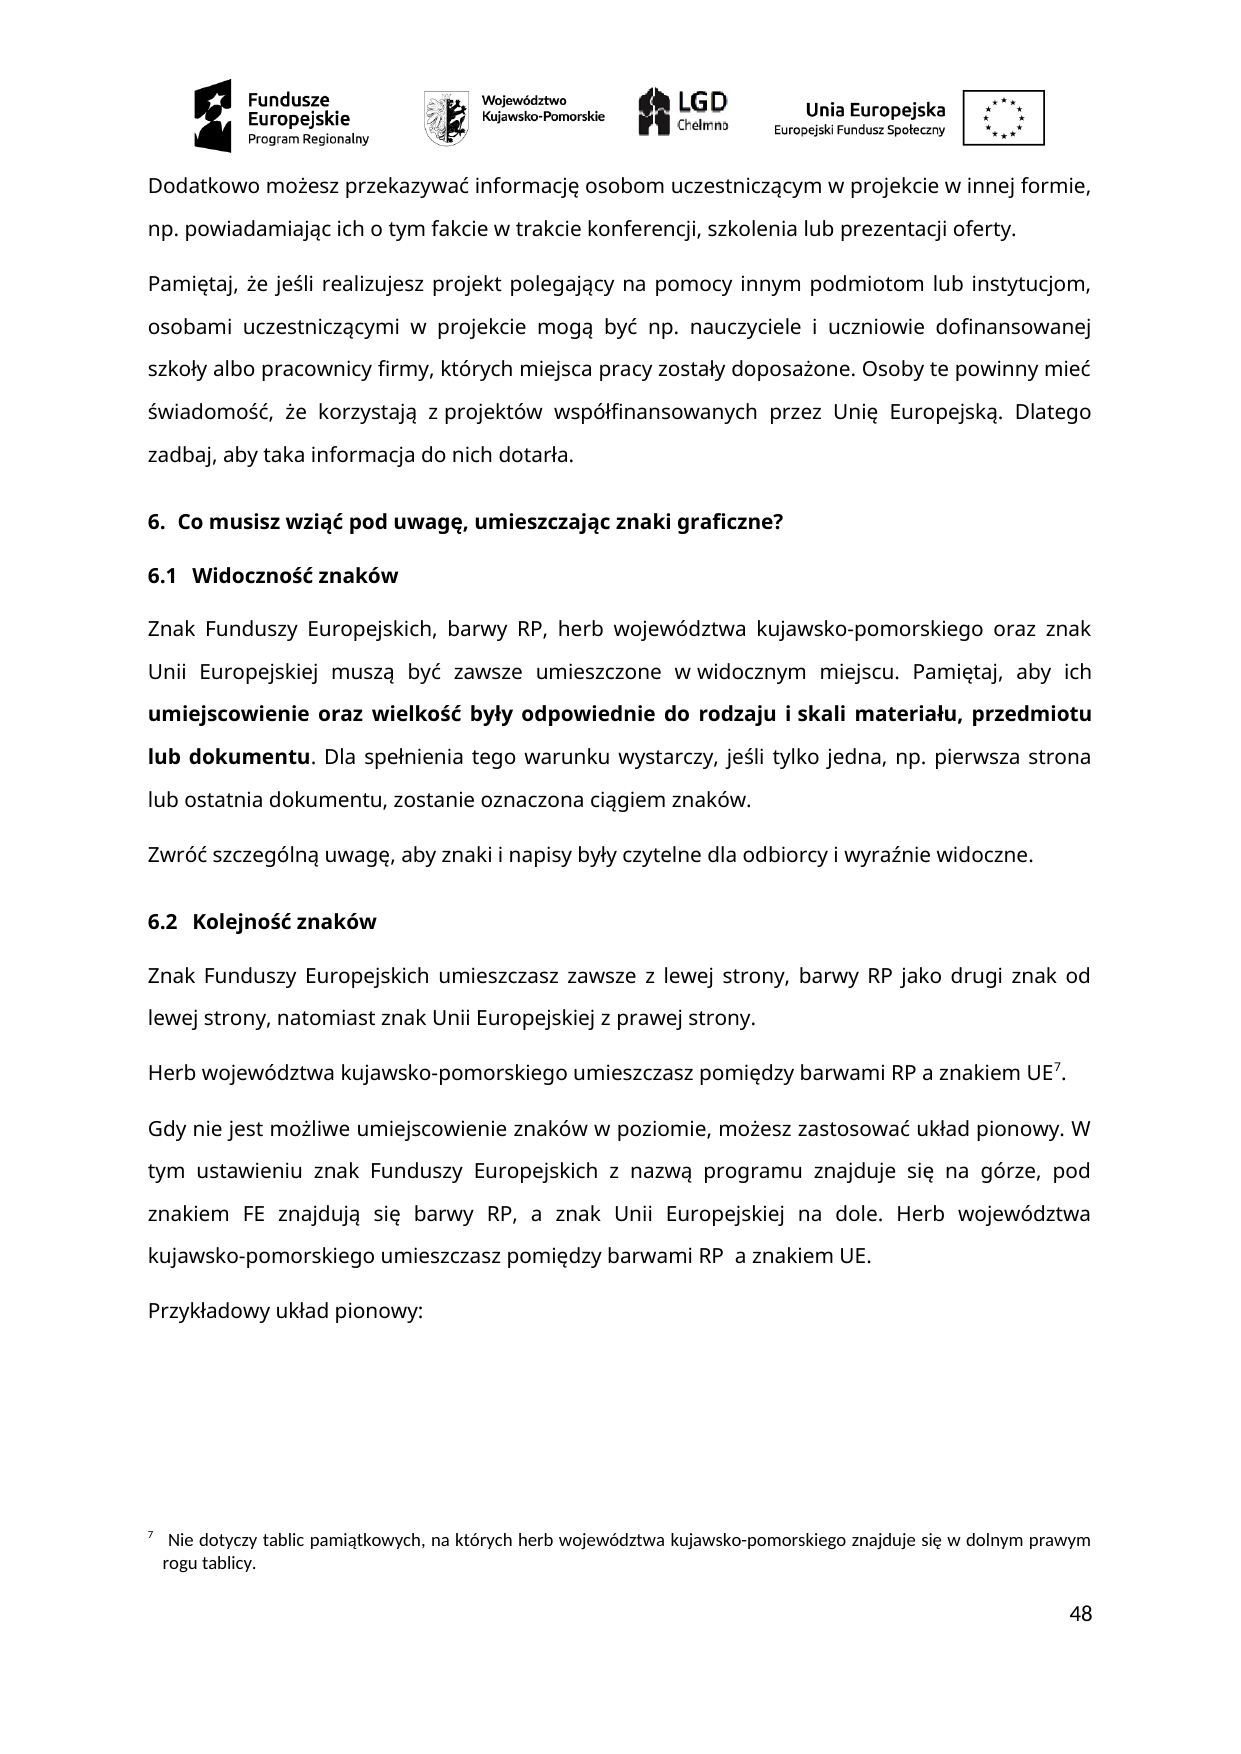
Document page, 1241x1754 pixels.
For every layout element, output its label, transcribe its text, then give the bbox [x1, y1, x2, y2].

list Kolejność znaków [148, 907, 1092, 936]
text Dodatkowo możesz przekazywać informację osobom uczestniczącym w projekcie w innej formie, np. powiadamiając ich o tym fakcie w trakcie konferencji, szkolenia lub prezentacji oferty. [148, 172, 1092, 243]
text Przykładowy układ pionowy: [148, 1297, 1092, 1325]
text Znak Funduszy Europejskich umieszczasz zawsze z lewej strony, barwy RP jako drugi znak od lewej strony, natomiast znak Unii Europejskiej z prawej strony. [148, 961, 1092, 1032]
list Widoczność znaków [148, 561, 1092, 589]
list Co musisz wziąć pod uwagę, umieszczając znaki graficzne? [148, 507, 1092, 536]
picture [176, 60, 1064, 172]
text Herb województwa kujawsko-pomorskiego umieszczasz pomiędzy barwami RP a znakiem UE. [148, 1058, 1092, 1087]
text Znak Funduszy Europejskich, barwy RP, herb województwa kujawsko-pomorskiego oraz znak Unii Europejskiej muszą być zawsze umieszczone w widocznym miejscu. Pamiętaj, aby ich umiejscowienie oraz wielkość były odpowiednie do rodzaju i skali materiału, przedmiotu lub dokumentu. Dla spełnienia tego warunku wystarczy, jeśli tylko jedna, np. pierwsza strona lub ostatnia dokumentu, zostanie oznaczona ciągiem znaków. [148, 614, 1092, 813]
text Pamiętaj, że jeśli realizujesz projekt polegający na pomocy innym podmiotom lub instytucjom, osobami uczestniczącymi w projekcie mogą być np. nauczyciele i uczniowie dofinansowanej szkoły albo pracownicy firmy, których miejsca pracy zostały doposażone. Osoby te powinny mieć świadomość, że korzystają z projektów współfinansowanych przez Unię Europejską. Dlatego zadbaj, aby taka informacja do nich dotarła. [148, 269, 1092, 468]
text Gdy nie jest możliwe umiejscowienie znaków w poziomie, możesz zastosować układ pionowy. W tym ustawieniu znak Funduszy Europejskich z nazwą programu znajduje się na górze, pod znakiem FE znajdują się barwy RP, a znak Unii Europejskiej na dole. Herb województwa kujawsko-pomorskiego umieszczasz pomiędzy barwami RP a znakiem UE. [148, 1114, 1092, 1270]
text Zwróć szczególną uwagę, aby znaki i napisy były czytelne dla odbiorcy i wyraźnie widoczne. [148, 840, 1092, 868]
